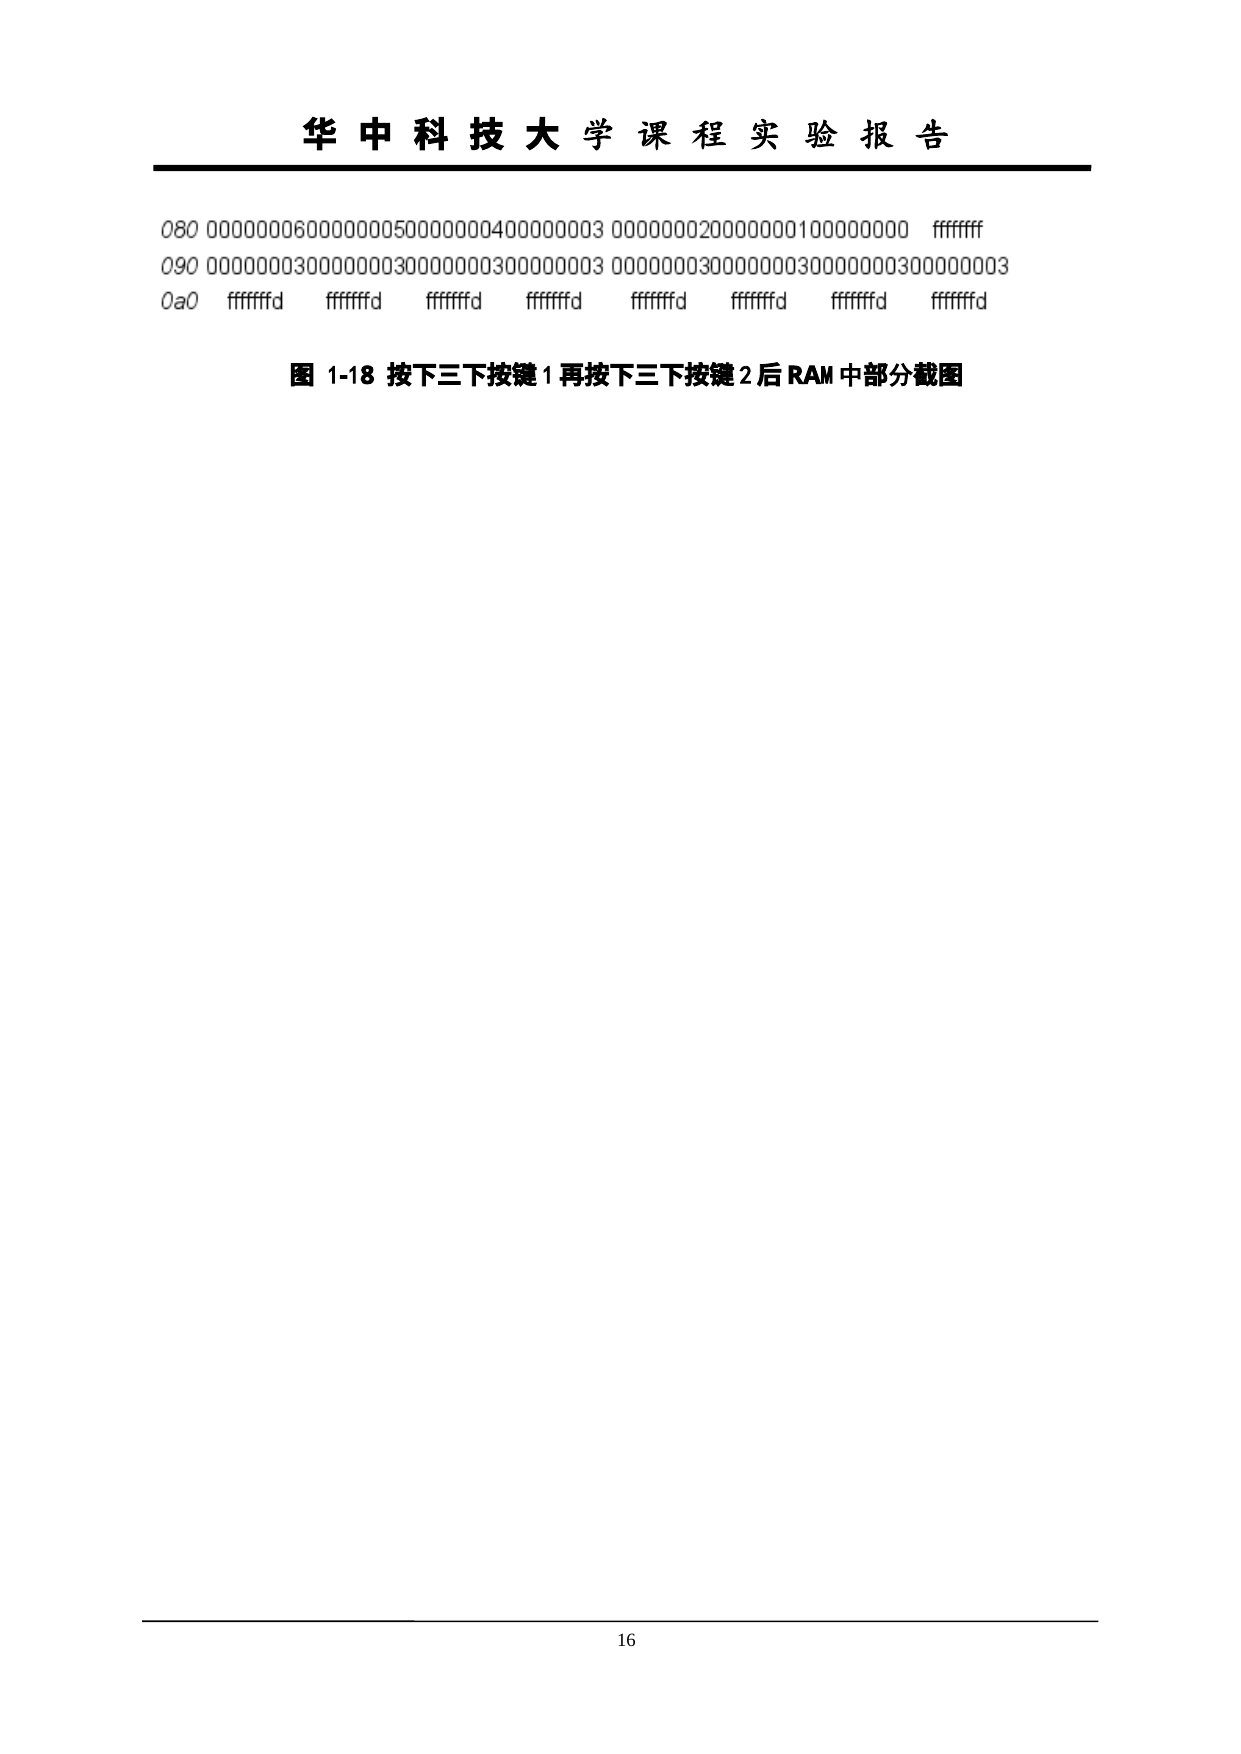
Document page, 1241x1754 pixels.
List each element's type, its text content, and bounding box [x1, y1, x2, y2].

text 图 1-18 按下三下按键1再按下三下按键2后RAM中部分截图 [159, 359, 1093, 387]
picture [159, 205, 1016, 319]
